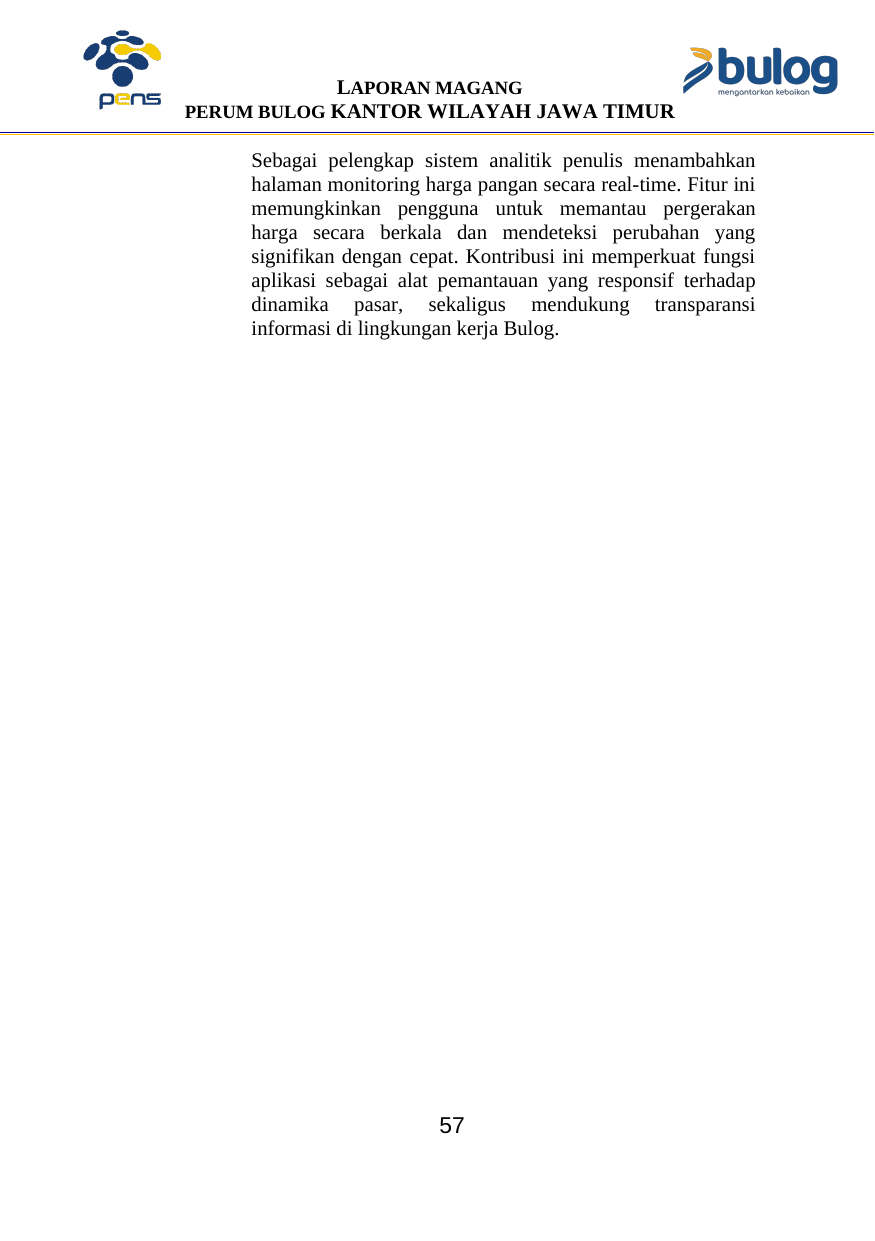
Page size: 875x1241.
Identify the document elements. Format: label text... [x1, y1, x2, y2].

picture [682, 46, 839, 97]
picture [76, 24, 170, 118]
list Sebagai pelengkap sistem analitik penulis menambahkan halaman monitoring harga pangan secara real-time. Fitur ini memungkinkan pengguna untuk memantau pergerakan harga secara berkala dan mendeteksi perubahan yang signifikan dengan cepat. Kontribusi ini memperkuat fungsi aplikasi sebagai alat pemantauan yang responsif terhadap dinamika pasar, sekaligus mendukung transparansi informasi di lingkungan kerja Bulog. [251, 148, 756, 340]
